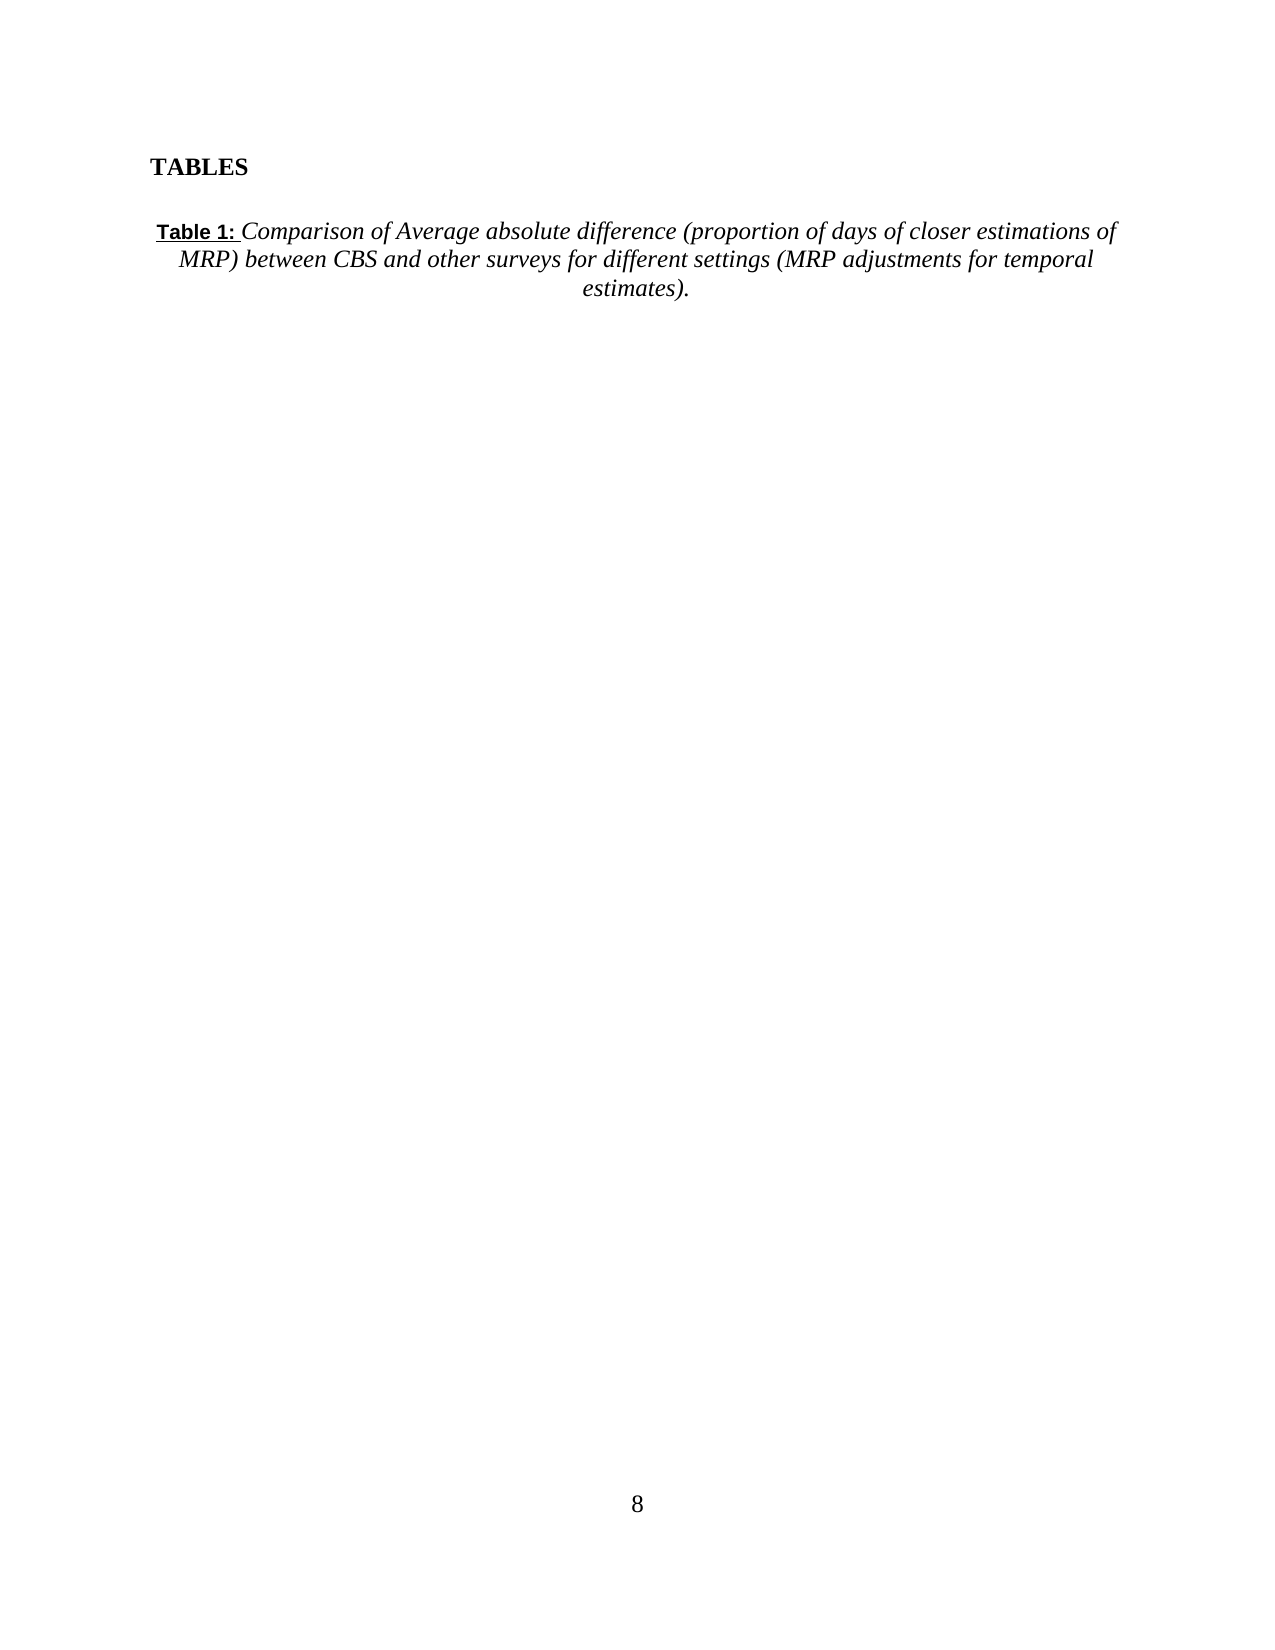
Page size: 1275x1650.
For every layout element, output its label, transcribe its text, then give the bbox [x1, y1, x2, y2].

text Table 1: Comparison of Average absolute difference (proportion of days of closer estimations of MRP) between CBS and other surveys for different settings (MRP adjustments for temporal estimates). [156, 216, 1119, 302]
subtitle Tables [150, 152, 1125, 181]
